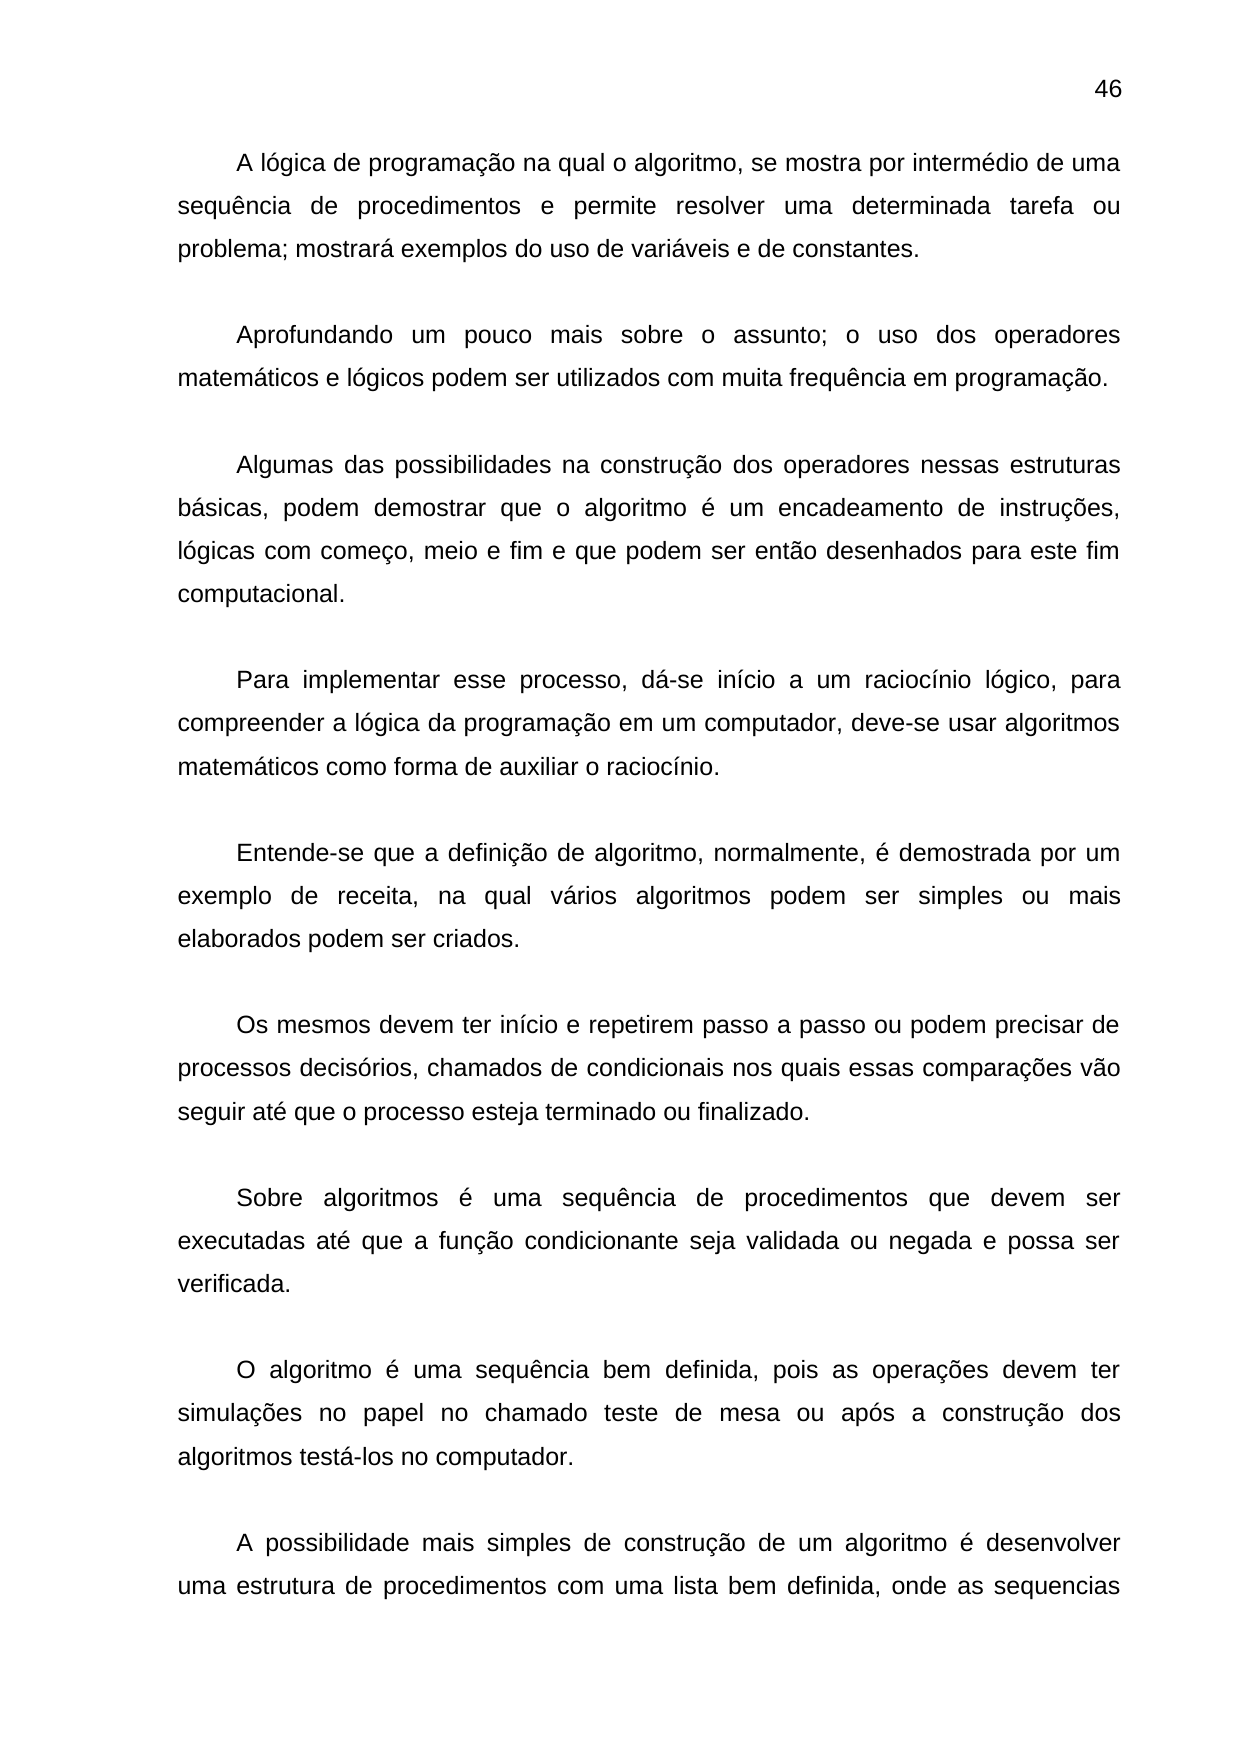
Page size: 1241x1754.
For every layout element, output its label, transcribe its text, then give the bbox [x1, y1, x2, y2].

text Algumas das possibilidades na construção dos operadores nessas estruturas básicas, podem demostrar que o algoritmo é um encadeamento de instruções, lógicas com começo, meio e fim e que podem ser então desenhados para este fim computacional. [177, 449, 1122, 608]
text Os mesmos devem ter início e repetirem passo a passo ou podem precisar de processos decisórios, chamados de condicionais nos quais essas comparações vão seguir até que o processo esteja terminado ou finalizado. [177, 1010, 1122, 1125]
text A lógica de programação na qual o algoritmo, se mostra por intermédio de uma sequência de procedimentos e permite resolver uma determinada tarefa ou problema; mostrará exemplos do uso de variáveis e de constantes. [177, 148, 1122, 263]
text Para implementar esse processo, dá-se início a um raciocínio lógico, para compreender a lógica da programação em um computador, deve-se usar algoritmos matemáticos como forma de auxiliar o raciocínio. [177, 665, 1122, 780]
text O algoritmo é uma sequência bem definida, pois as operações devem ter simulações no papel no chamado teste de mesa ou após a construção dos algoritmos testá-los no computador. [177, 1355, 1122, 1470]
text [177, 1528, 1122, 1599]
text Sobre algoritmos é uma sequência de procedimentos que devem ser executadas até que a função condicionante seja validada ou negada e possa ser verificada. [177, 1183, 1122, 1298]
text Aprofundando um pouco mais sobre o assunto; o uso dos operadores matemáticos e lógicos podem ser utilizados com muita frequência em programação. [177, 320, 1122, 392]
text Entende-se que a definição de algoritmo, normalmente, é demostrada por um exemplo de receita, na qual vários algoritmos podem ser simples ou mais elaborados podem ser criados. [177, 838, 1122, 953]
